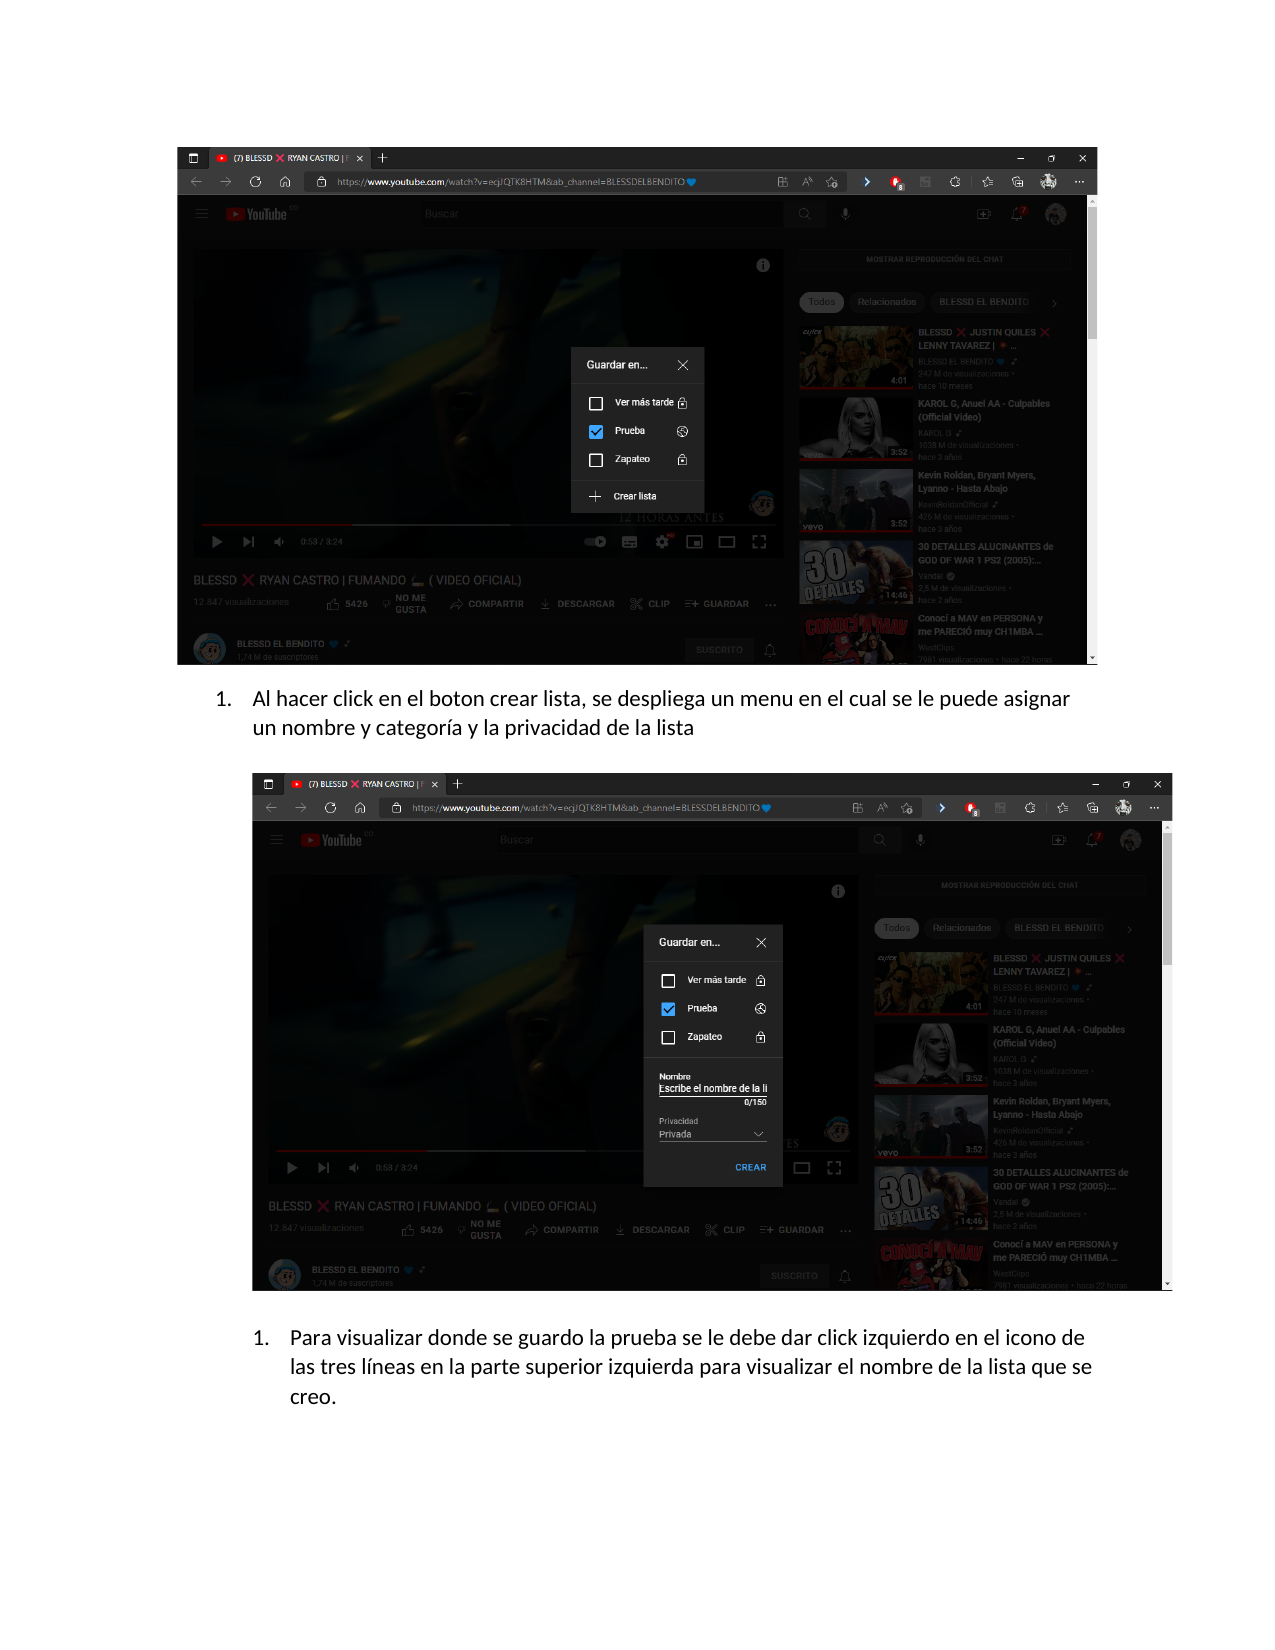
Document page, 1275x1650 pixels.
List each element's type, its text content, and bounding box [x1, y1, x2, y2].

picture [252, 773, 1173, 1291]
list Para visualizar donde se guardo la prueba se le debe dar click izquierdo en el icono de las tres líneas en la parte superior izquierda para visualizar el nombre de la lista que se creo. [252, 1323, 1098, 1410]
list Al hacer click en el boton crear lista, se despliega un menu en el cual se le puede asignar un nombre y categoría y la privacidad de la lista [215, 684, 1098, 741]
picture [177, 147, 1098, 665]
